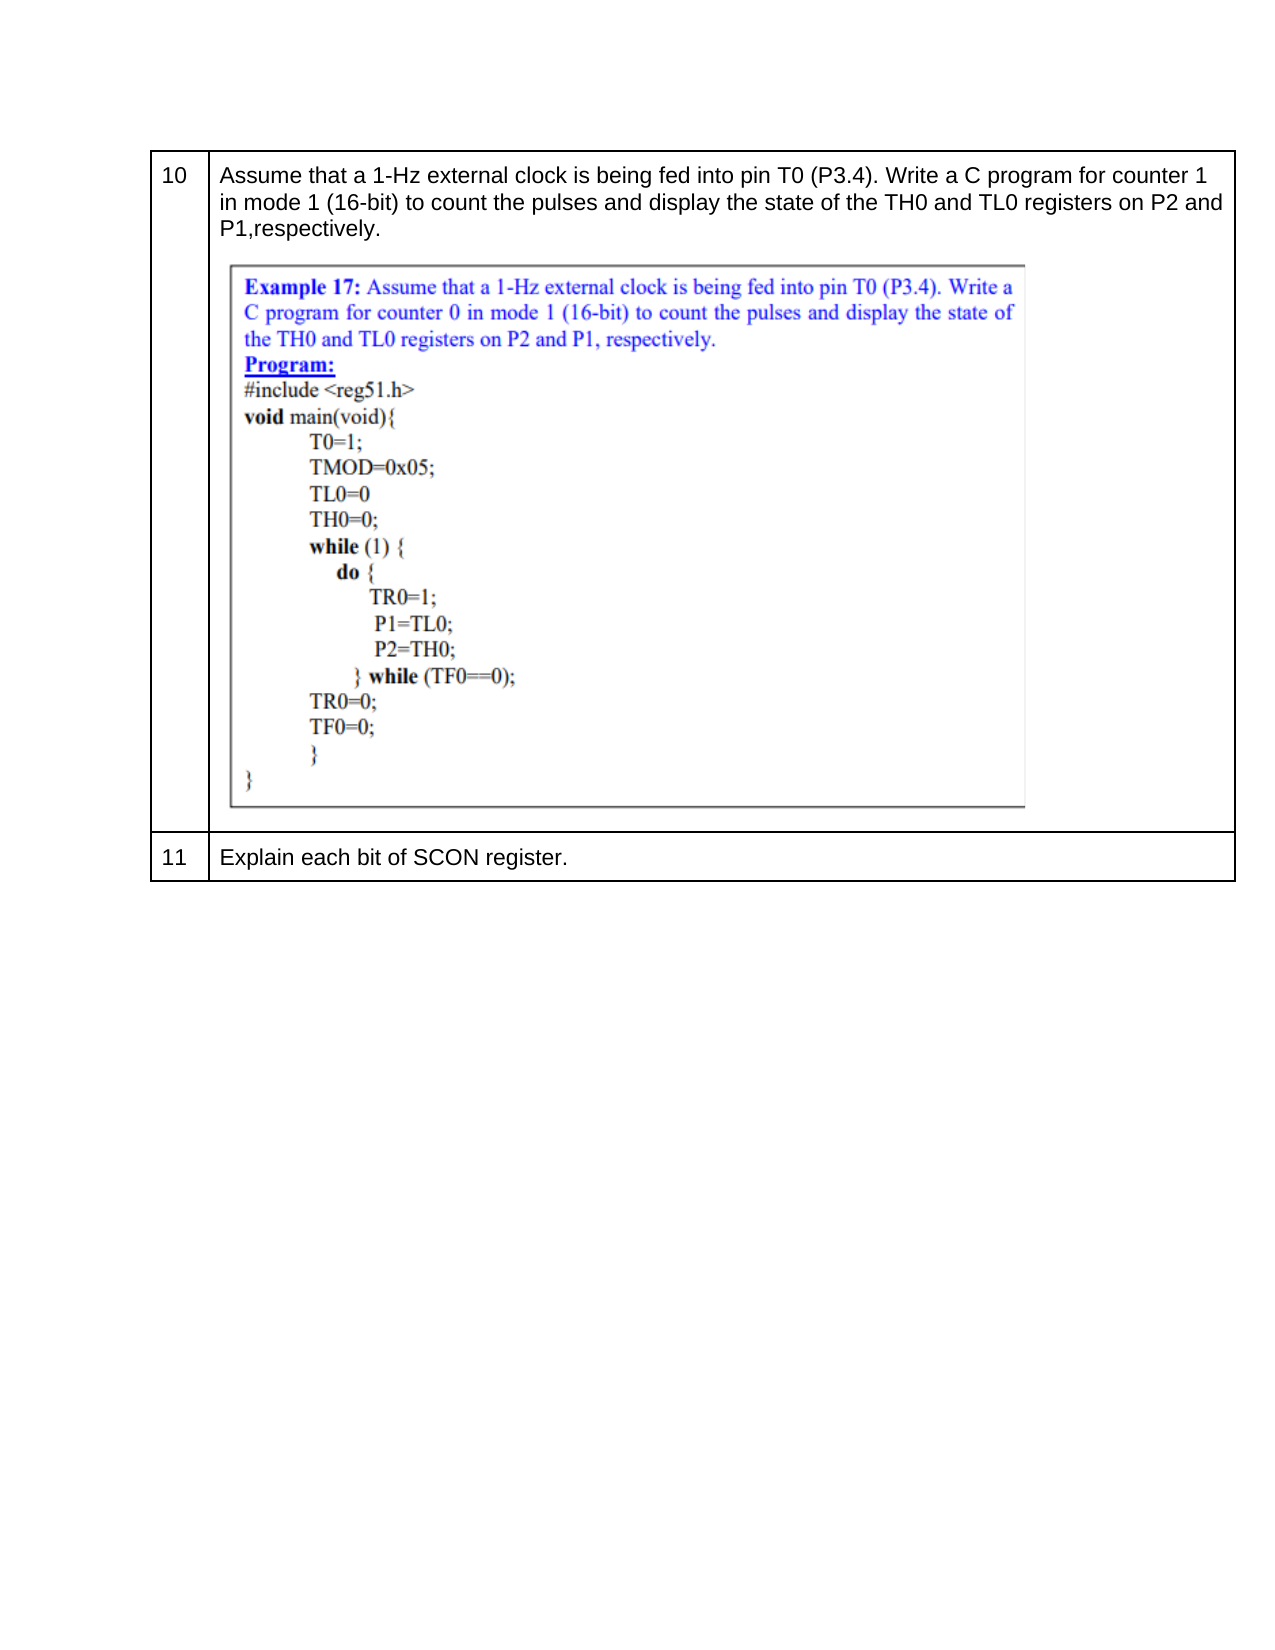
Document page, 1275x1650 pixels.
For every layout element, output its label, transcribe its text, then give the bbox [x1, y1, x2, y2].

table_cell Assume that a 1-Hz external clock is being fed into pin T0 (P3.4). Write a C program for counter 1 in mode 1 (16-bit) to count the pulses and display the state of the TH0 and TL0 registers on P2 and P1,respectively. [210, 152, 1234, 831]
table_cell 11 [152, 833, 208, 880]
picture [219, 241, 1026, 821]
table_cell Explain each bit of SCON register. [210, 833, 1234, 880]
table_cell 10 [152, 152, 208, 831]
